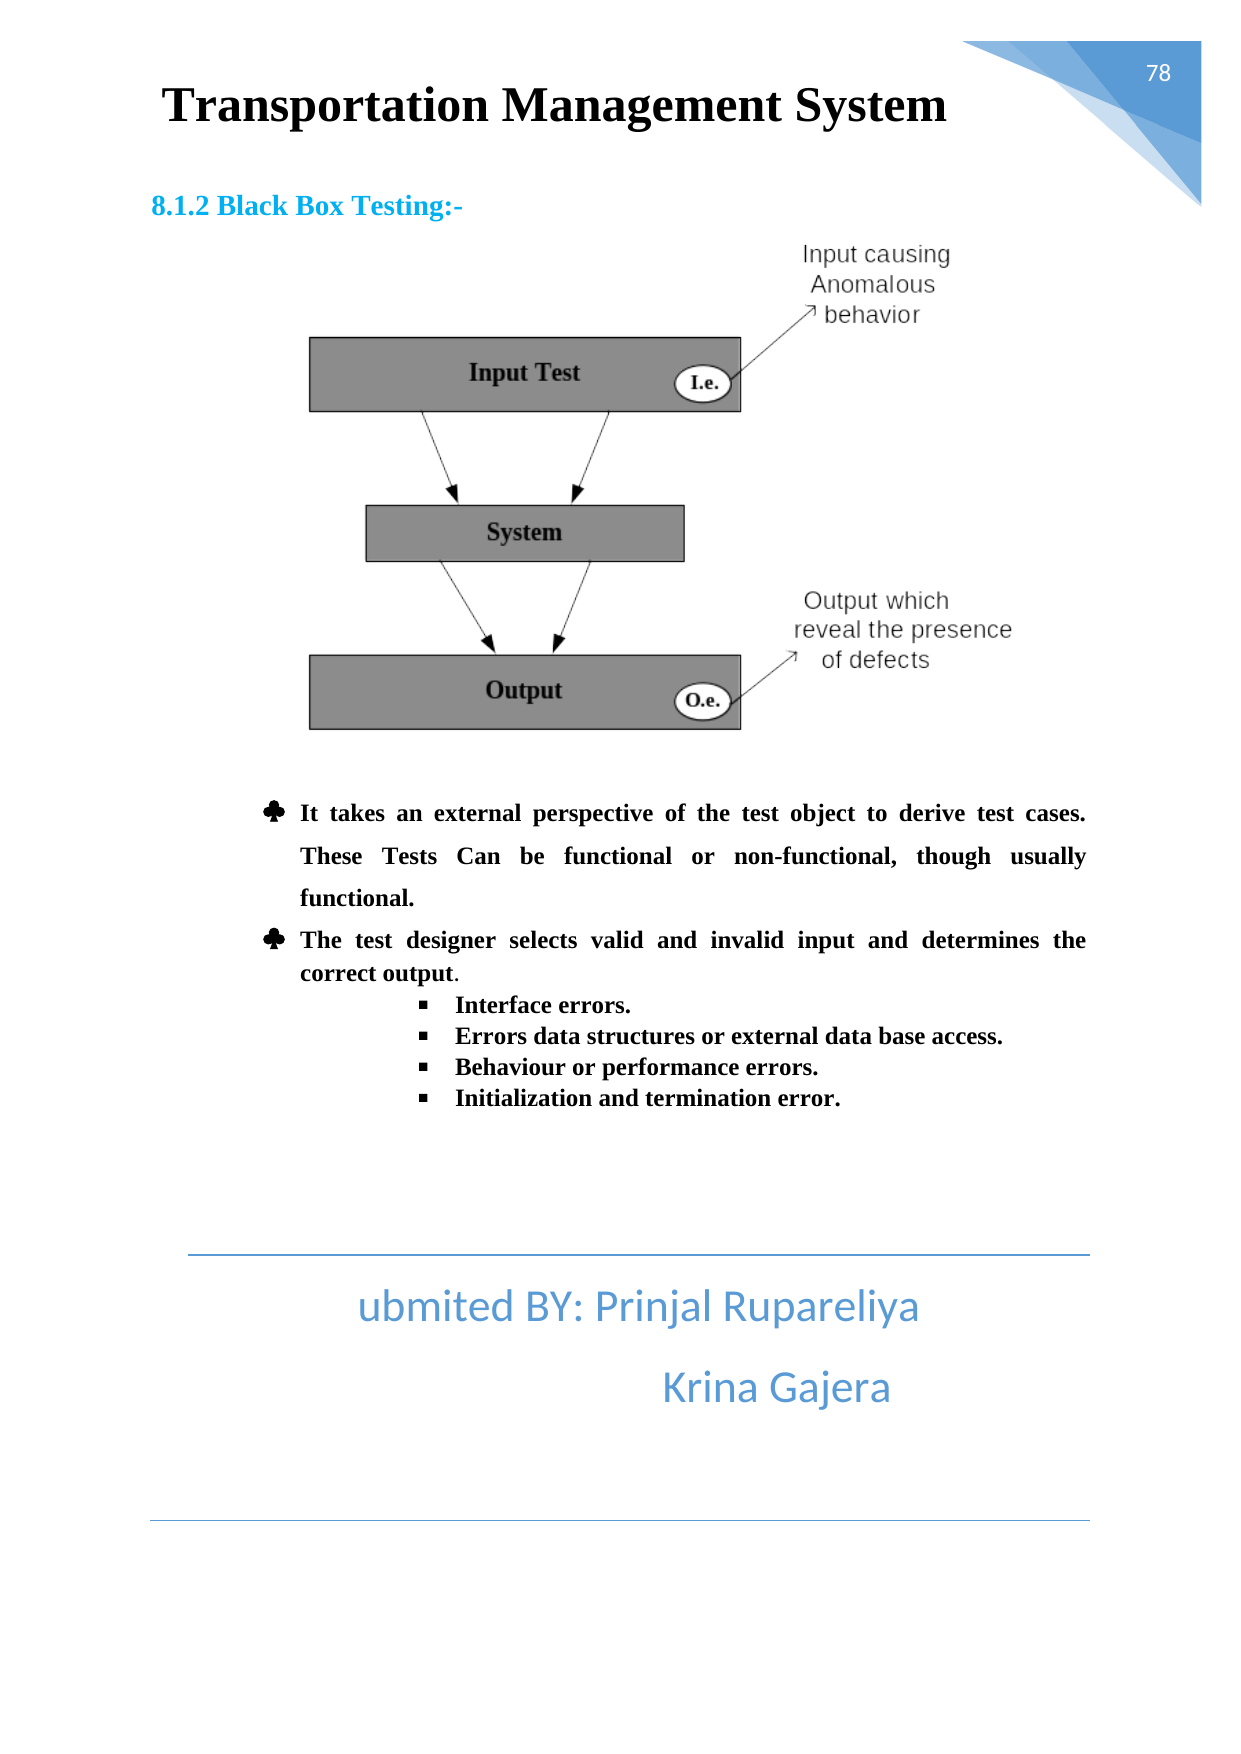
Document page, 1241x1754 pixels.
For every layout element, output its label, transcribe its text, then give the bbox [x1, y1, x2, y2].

list Initialization and termination error. [417, 1083, 1015, 1112]
subtitle 8.1.2 Black Box Testing:- [151, 188, 1090, 222]
list Errors data structures or external data base access. [417, 1021, 1015, 1050]
list Behaviour or performance errors. [417, 1052, 1015, 1081]
list The test designer selects valid and invalid input and determines the correct output. [262, 925, 1087, 988]
list It takes an external perspective of the test object to derive test cases. These Tests Can be functional or non-functional, though usually functional. [262, 798, 1087, 912]
list Interface errors. [417, 990, 1015, 1019]
picture [962, 41, 1202, 207]
